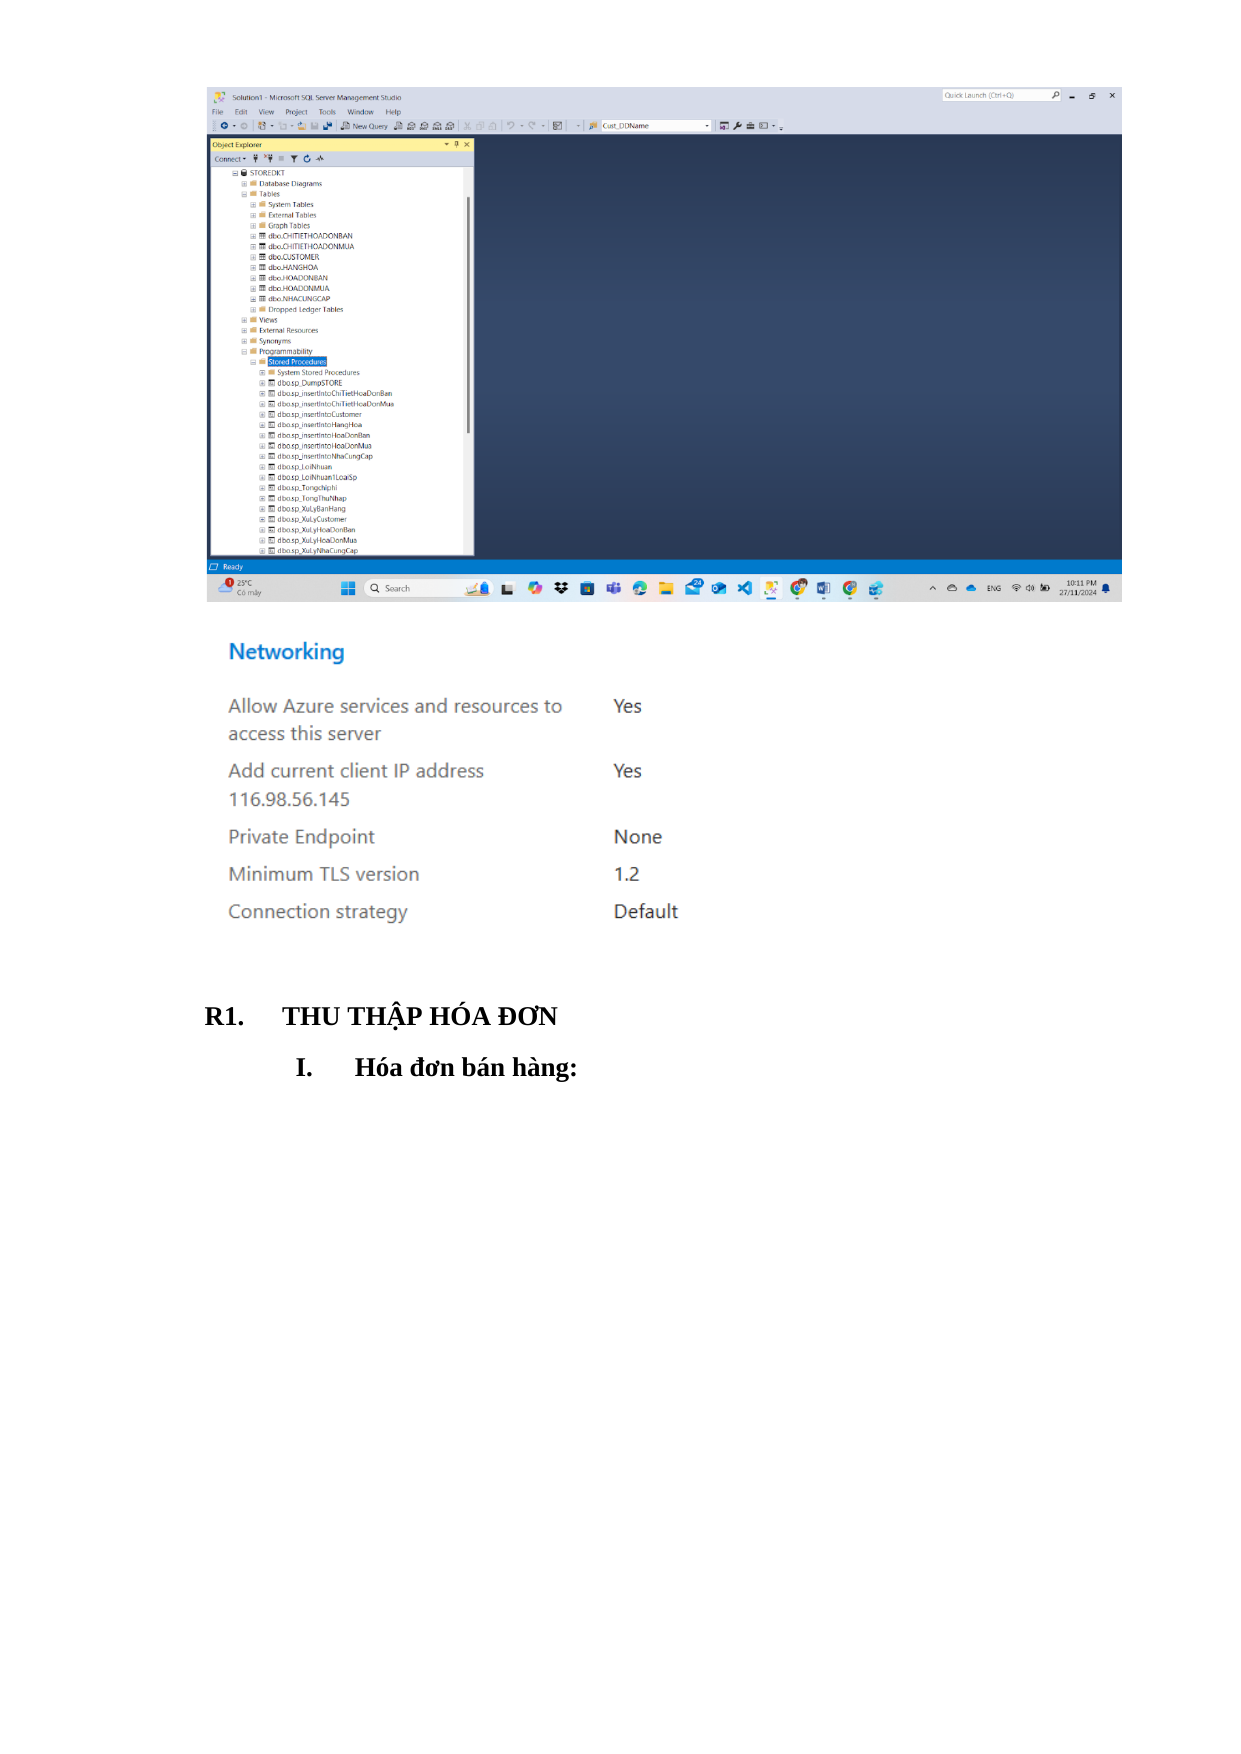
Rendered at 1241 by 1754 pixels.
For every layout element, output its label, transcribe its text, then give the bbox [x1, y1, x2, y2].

subtitle THU THẬP HÓA ĐƠN [244, 1000, 1122, 1031]
subtitle Hóa đơn bán hàng: [295, 1051, 1122, 1082]
picture [206, 617, 1122, 978]
picture [206, 87, 1122, 602]
